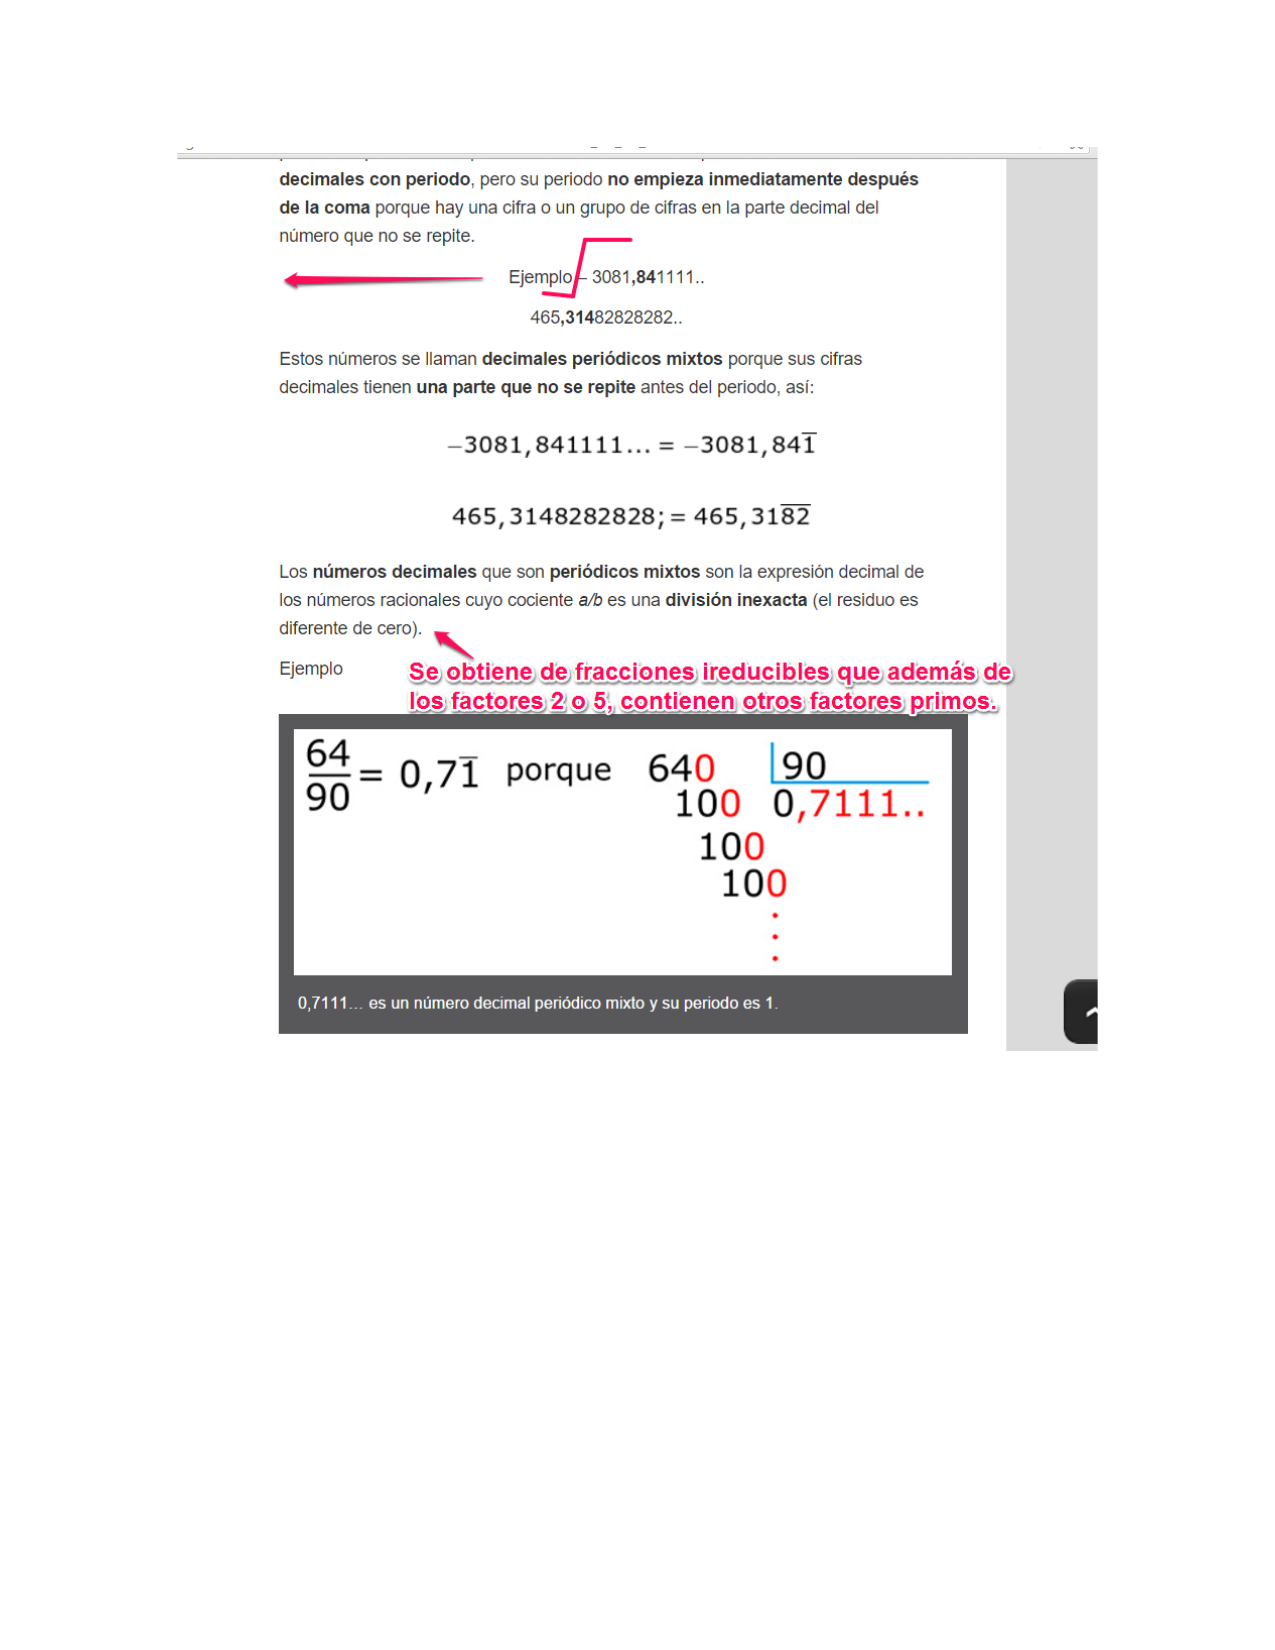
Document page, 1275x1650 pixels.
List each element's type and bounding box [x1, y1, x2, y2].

picture [177, 147, 1098, 1051]
